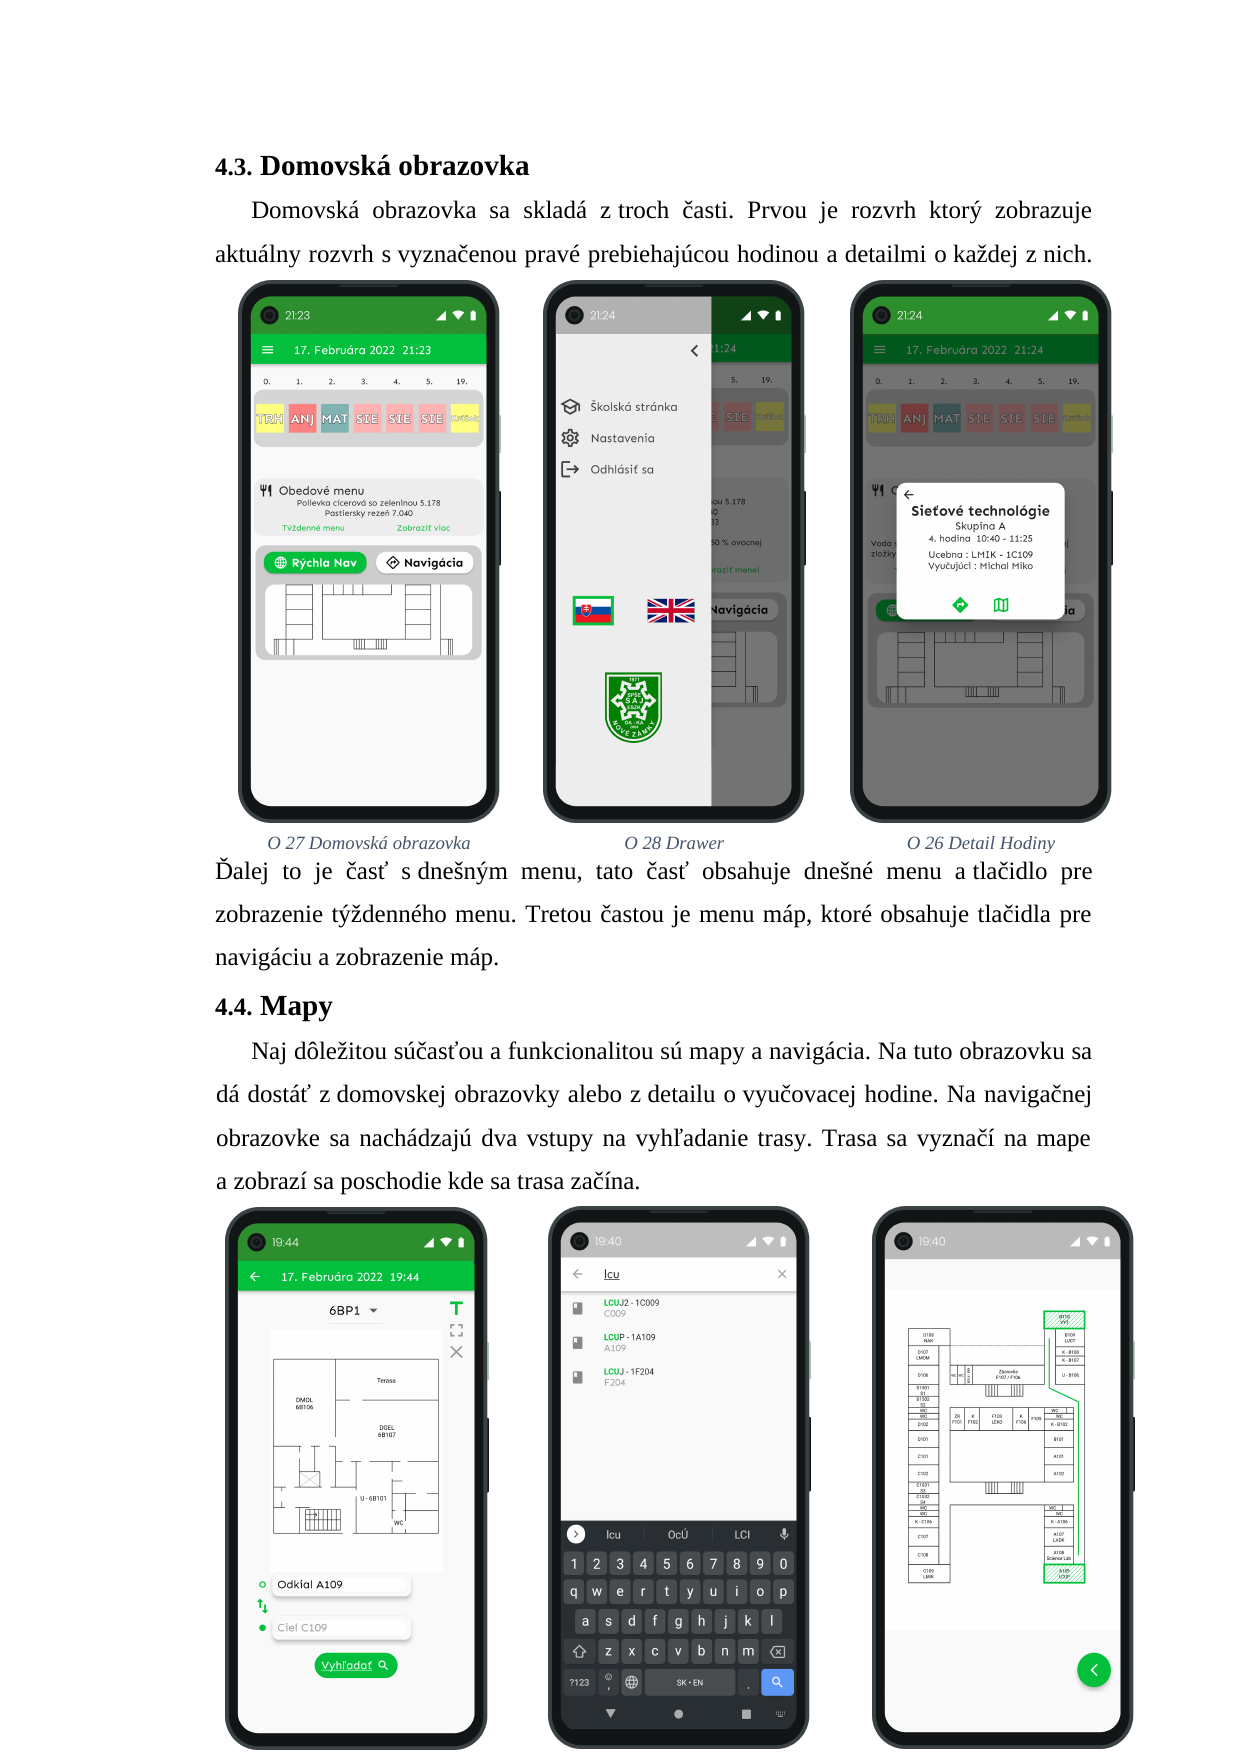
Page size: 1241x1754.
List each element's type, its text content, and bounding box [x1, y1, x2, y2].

text Naj dôležitou súčasťou a funkcionalitou sú mapy a navigácia. Na tuto obrazovku sa dá dostáť z domovskej obrazovky alebo z detailu o vyučovacej hodine. Na navigačnej obrazovke sa nachádzajú dva vstupy na vyhľadanie trasy. Trasa sa vyznačí na mape a zobrazí sa poschodie kde sa trasa začína. [216, 1036, 1092, 1194]
picture [872, 1206, 1135, 1749]
text Domovská obrazovka [215, 148, 1092, 181]
picture [548, 1206, 811, 1749]
picture [543, 280, 806, 823]
picture [850, 280, 1113, 823]
picture [238, 280, 501, 823]
picture [225, 1207, 489, 1750]
text Mapy [215, 988, 1092, 1022]
